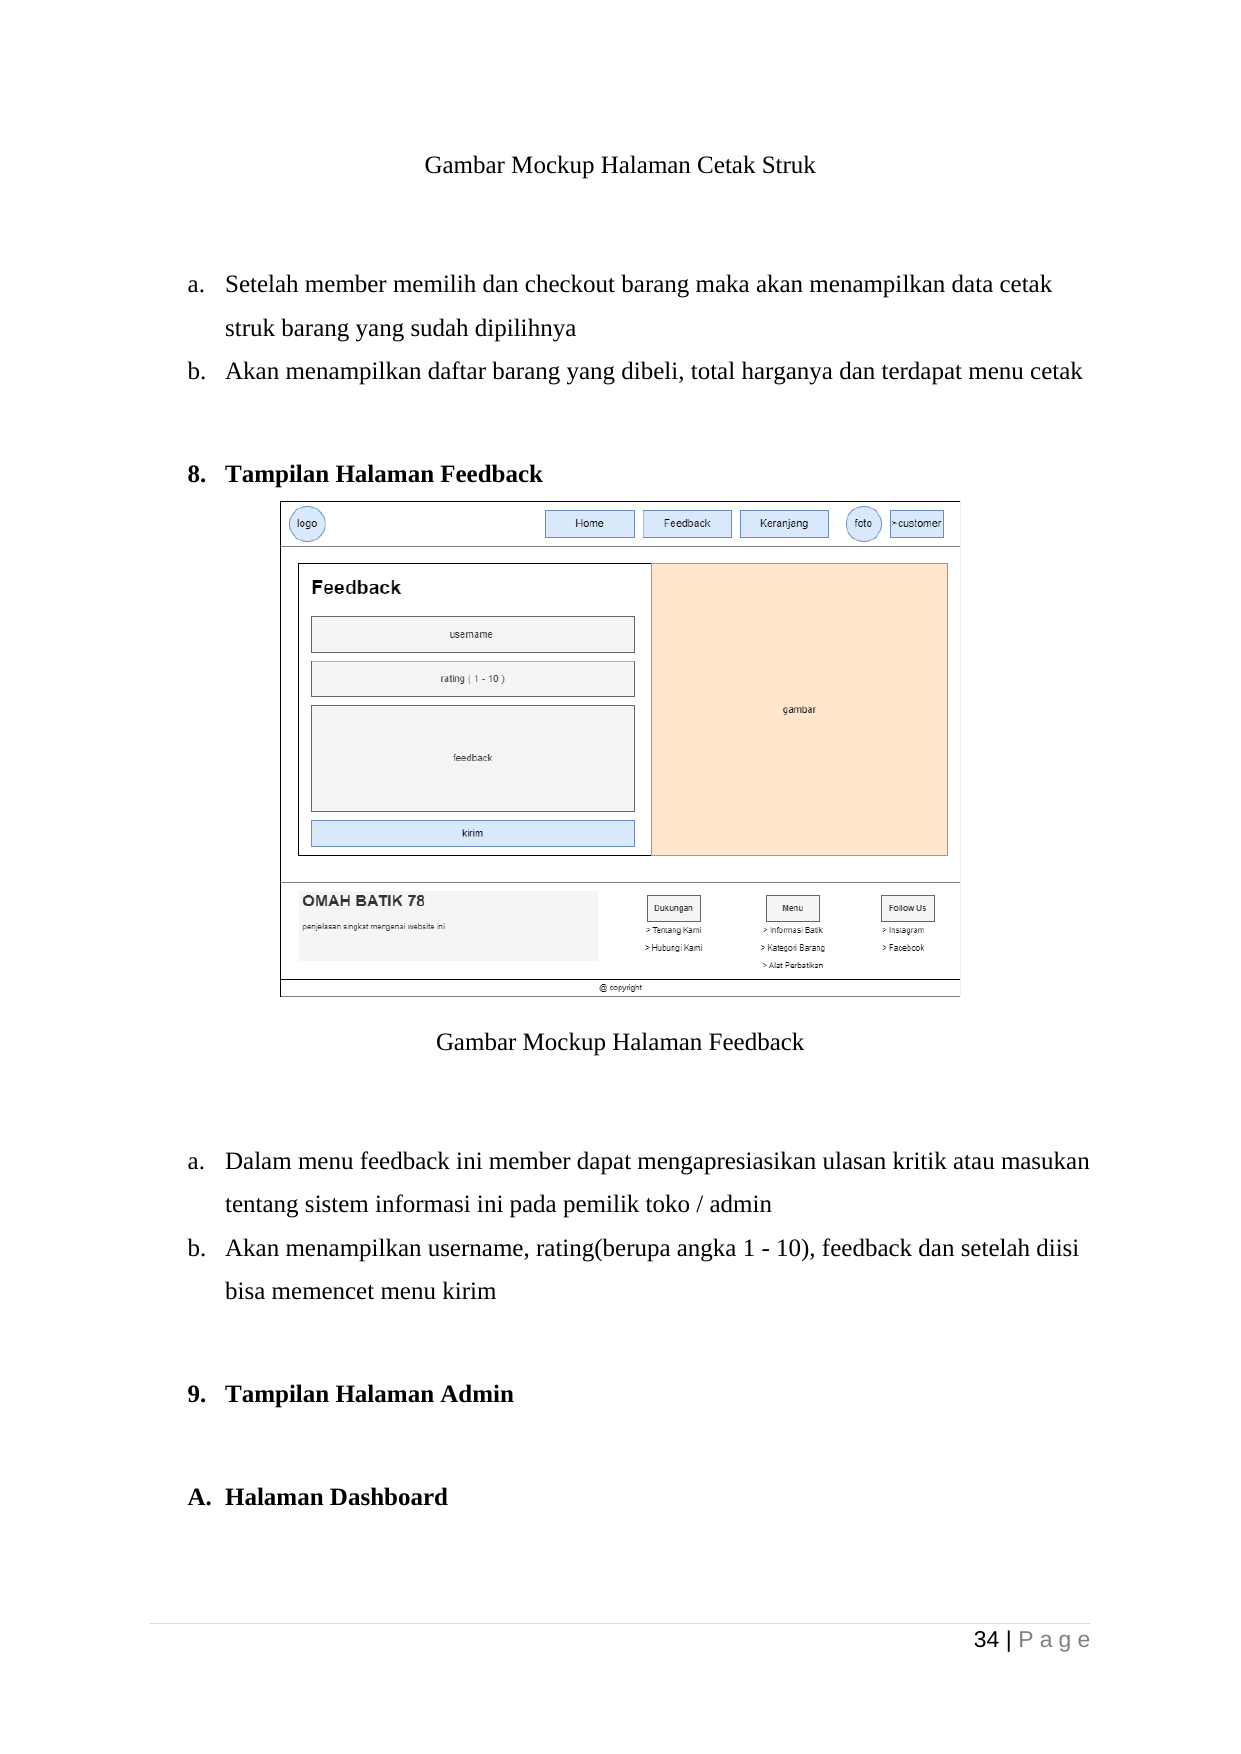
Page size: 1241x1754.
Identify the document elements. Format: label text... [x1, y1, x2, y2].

list Setelah member memilih dan checkout barang maka akan menampilkan data cetak struk barang yang sudah dipilihnya [187, 269, 1090, 341]
list Dalam menu feedback ini member dapat mengapresiasikan ulasan kritik atau masukan tentang sistem informasi ini pada pemilik toko / admin [187, 1146, 1090, 1218]
picture [280, 501, 961, 997]
list Tampilan Halaman Feedback [187, 459, 1090, 487]
list Akan menampilkan username, rating(berupa angka 1 - 10), feedback dan setelah diisi bisa memencet menu kirim [187, 1233, 1090, 1304]
text Gambar Mockup Halaman Feedback [150, 1027, 1090, 1056]
text Gambar Mockup Halaman Cetak Struk [150, 150, 1090, 179]
list Akan menampilkan daftar barang yang dibeli, total harganya dan terdapat menu cetak [187, 356, 1090, 384]
list Tampilan Halaman Admin [187, 1379, 1090, 1407]
list Halaman Dashboard [187, 1482, 1090, 1510]
